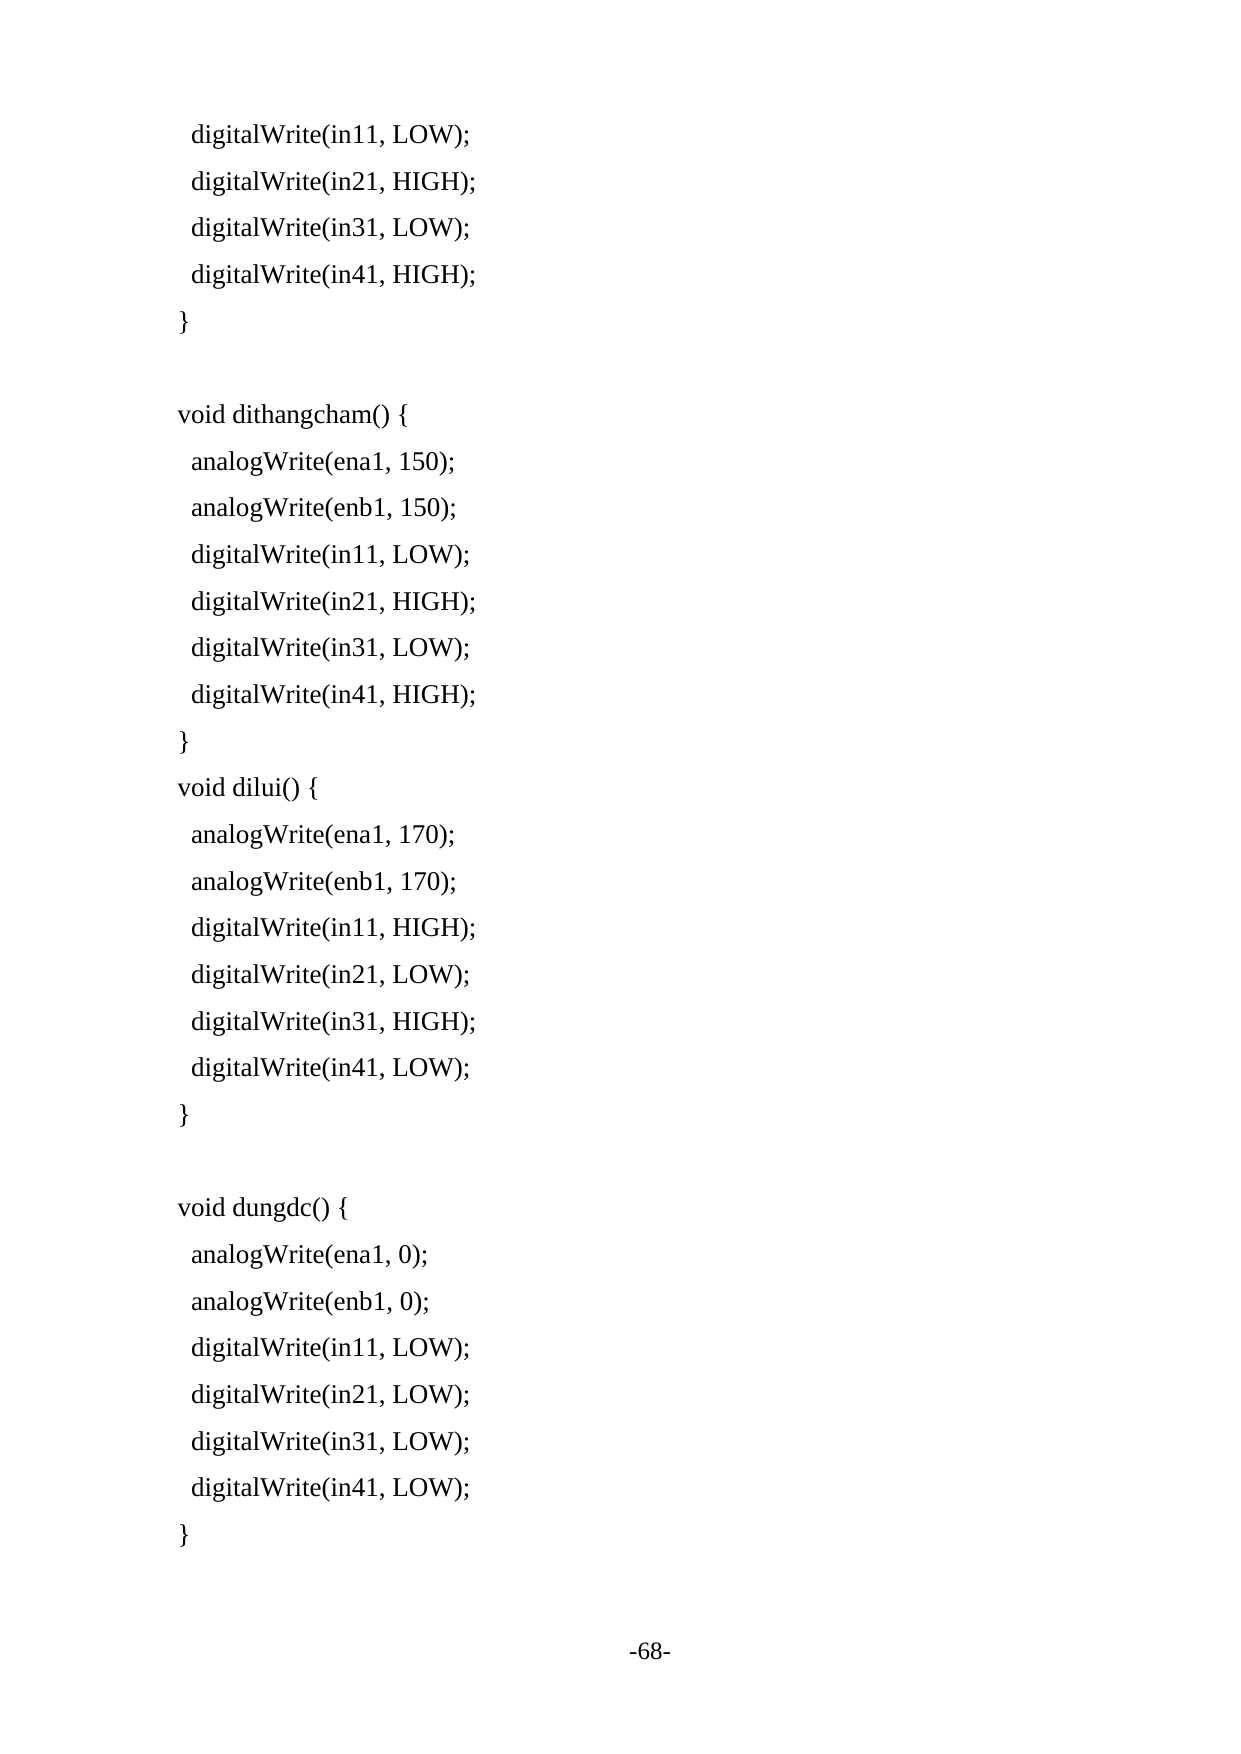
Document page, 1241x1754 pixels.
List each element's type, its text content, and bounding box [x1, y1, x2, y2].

text digitalWrite(in41, LOW); [177, 1051, 1122, 1083]
text } [177, 305, 1122, 336]
text digitalWrite(in31, HIGH); [177, 1005, 1122, 1036]
text digitalWrite(in31, LOW); [177, 1425, 1122, 1456]
text analogWrite(ena1, 150); [177, 445, 1122, 476]
text analogWrite(enb1, 0); [177, 1285, 1122, 1316]
text digitalWrite(in11, HIGH); [177, 911, 1122, 943]
text analogWrite(ena1, 0); [177, 1238, 1122, 1269]
text digitalWrite(in21, HIGH); [177, 585, 1122, 616]
text digitalWrite(in21, LOW); [177, 1378, 1122, 1409]
text } [177, 725, 1122, 756]
text digitalWrite(in21, HIGH); [177, 165, 1122, 196]
text analogWrite(enb1, 170); [177, 865, 1122, 896]
text } [177, 1098, 1122, 1129]
text void dungdc() { [177, 1191, 1122, 1223]
text digitalWrite(in31, LOW); [177, 211, 1122, 243]
text digitalWrite(in21, LOW); [177, 958, 1122, 989]
text digitalWrite(in11, LOW); [177, 1331, 1122, 1363]
text void dithangcham() { [177, 398, 1122, 429]
text } [177, 1518, 1122, 1549]
text analogWrite(ena1, 170); [177, 818, 1122, 849]
text digitalWrite(in11, LOW); [177, 118, 1122, 149]
text digitalWrite(in41, HIGH); [177, 258, 1122, 289]
text analogWrite(enb1, 150); [177, 491, 1122, 523]
text digitalWrite(in41, HIGH); [177, 678, 1122, 709]
text digitalWrite(in41, LOW); [177, 1471, 1122, 1503]
text digitalWrite(in11, LOW); [177, 538, 1122, 569]
text digitalWrite(in31, LOW); [177, 631, 1122, 663]
text void dilui() { [177, 771, 1122, 803]
